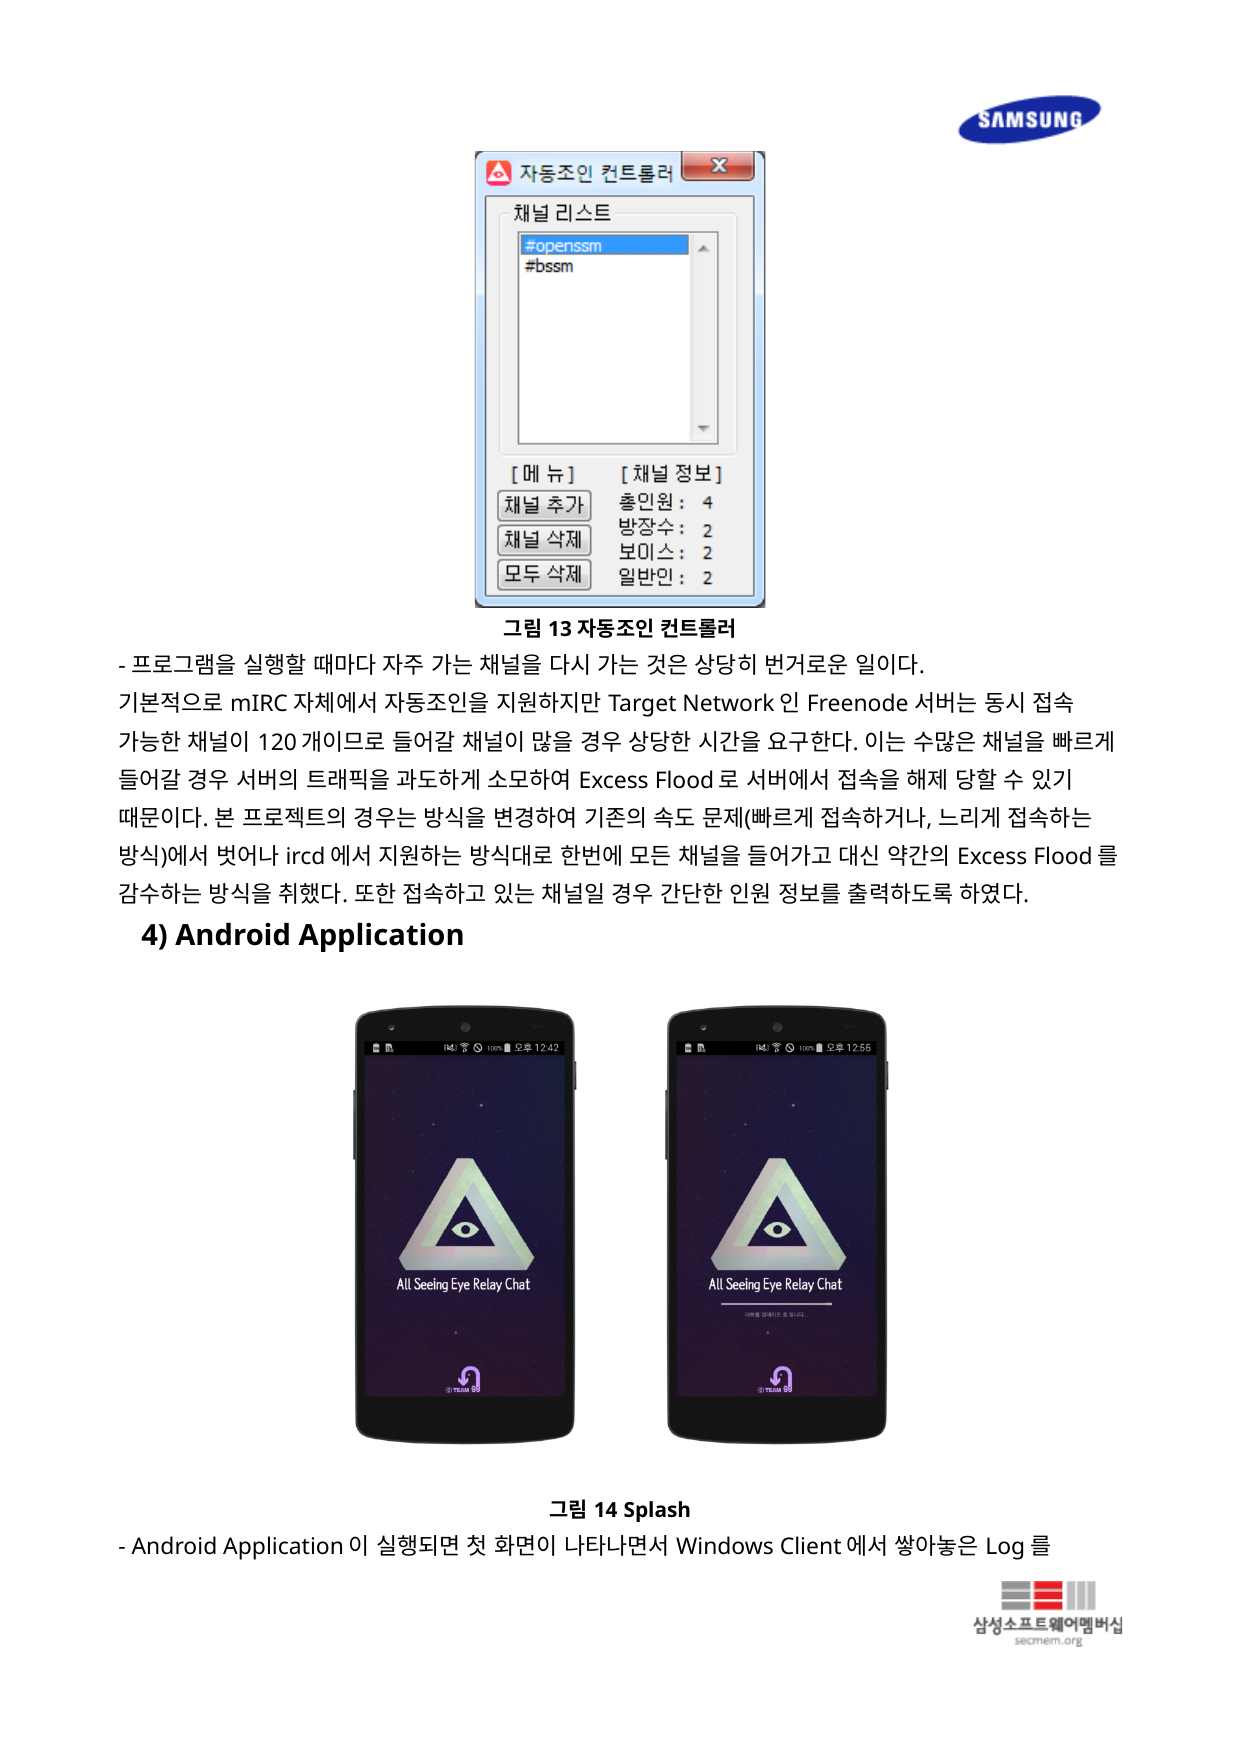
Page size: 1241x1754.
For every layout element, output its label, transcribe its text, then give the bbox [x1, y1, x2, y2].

text - 프로그램을 실행할 때마다 자주 가는 채널을 다시 가는 것은 상당히 번거로운 일이다. [118, 647, 1122, 680]
picture [930, 88, 1123, 148]
text - Android Application이 실행되면 첫 화면이 나타나면서 Windows Client에서 쌓아놓은 Log를 불러온다. 만약 인증하기 전이라면 Windows Client와 연동을 위한 인증 화면으로 넘어와서 중앙 서버와 통신한다. [118, 1528, 1122, 1561]
picture [308, 960, 933, 1489]
text 기본적으로 mIRC 자체에서 자동조인을 지원하지만 Target Network인 Freenode 서버는 동시 접속 가능한 채널이 120개이므로 들어갈 채널이 많을 경우 상당한 시간을 요구한다. 이는 수많은 채널을 빠르게 들어갈 경우 서버의 트래픽을 과도하게 소모하여 Excess Flood로 서버에서 접속을 해제 당할 수 있기 때문이다. 본 프로젝트의 경우는 방식을 변경하여 기존의 속도 문제(빠르게 접속하거나, 느리게 접속하는 방식)에서 벗어나 ircd에서 지원하는 방식대로 한번에 모든 채널을 들어가고 대신 약간의 Excess Flood를 감수하는 방식을 취했다. 또한 접속하고 있는 채널일 경우 간단한 인원 정보를 출력하도록 하였다. [118, 685, 1122, 909]
picture [474, 151, 766, 608]
subtitle 4) Android Application [141, 914, 1122, 954]
picture [973, 1581, 1123, 1647]
